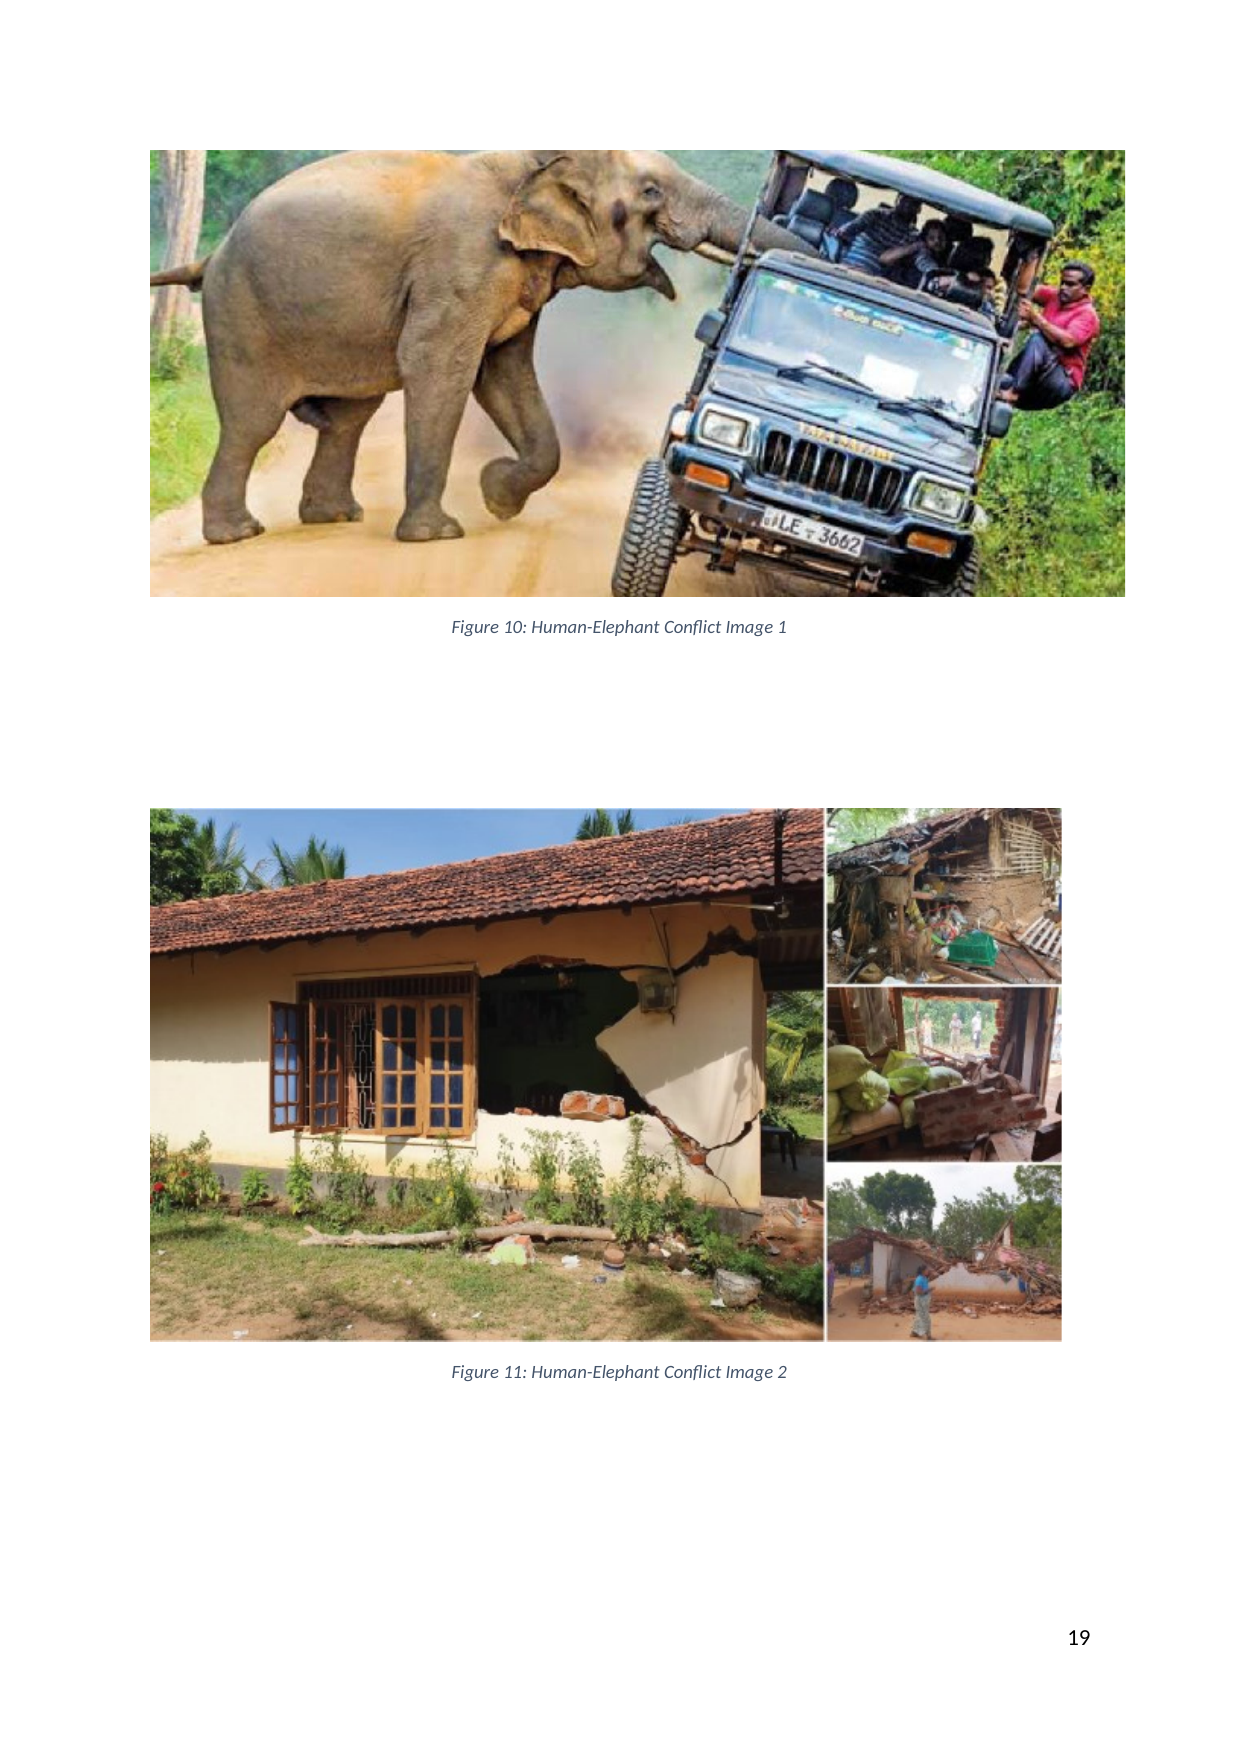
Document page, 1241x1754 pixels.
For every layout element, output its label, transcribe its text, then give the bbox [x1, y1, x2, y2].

text Figure 11: Human-Elephant Conflict Image 2 [150, 1361, 1090, 1383]
picture [150, 150, 1125, 597]
picture [150, 808, 1062, 1342]
text Figure 10: Human-Elephant Conflict Image 1 [150, 616, 1090, 639]
